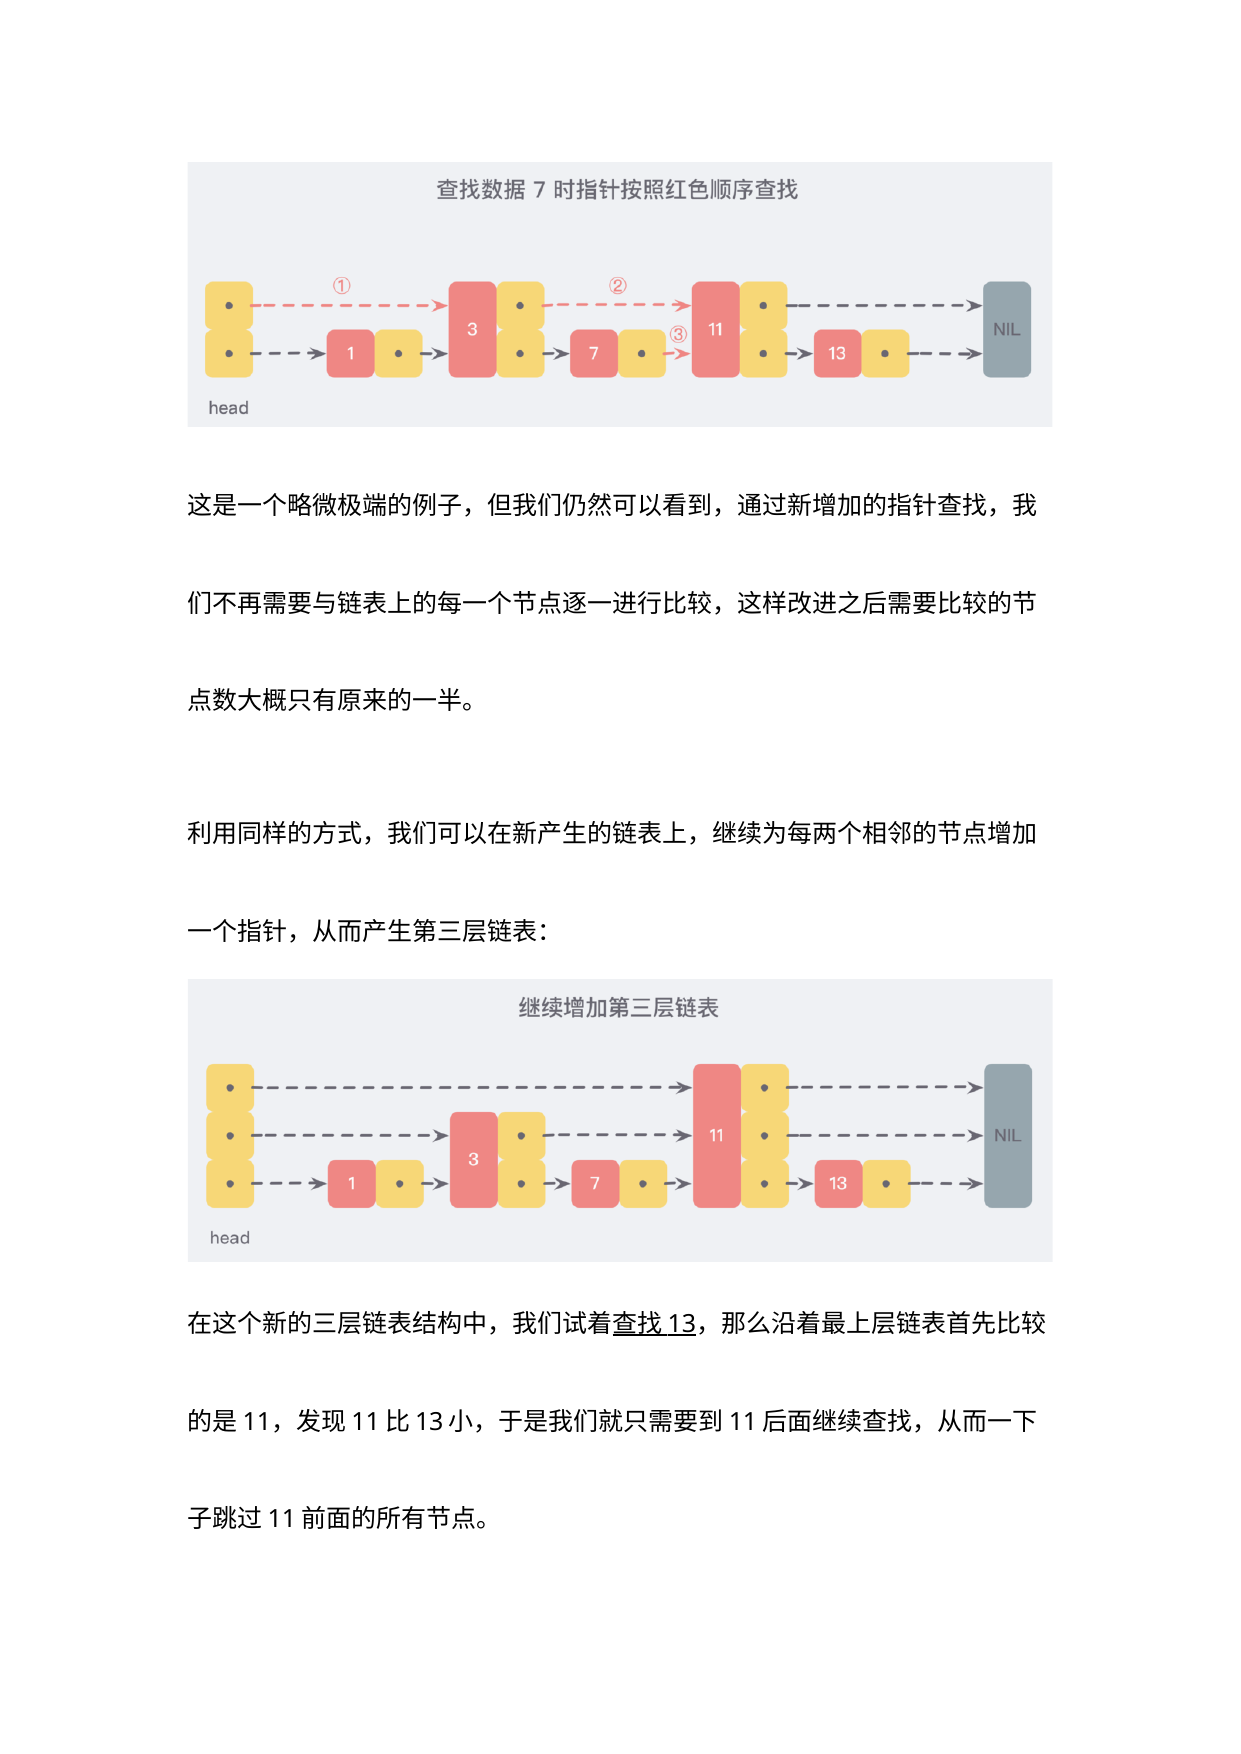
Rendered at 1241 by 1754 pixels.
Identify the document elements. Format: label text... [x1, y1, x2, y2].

text 这是一个略微极端的例子，但我们仍然可以看到，通过新增加的指针查找，我们不再需要与链表上的每一个节点逐一进行比较，这样改进之后需要比较的节点数大概只有原来的一半。 [187, 471, 1053, 731]
text 在这个新的三层链表结构中，我们试着查找13，那么沿着最上层链表首先比较的是11，发现11比13小，于是我们就只需要到11后面继续查找，从而一下子跳过11前面的所有节点。 [187, 1289, 1053, 1549]
text 利用同样的方式，我们可以在新产生的链表上，继续为每两个相邻的节点增加一个指针，从而产生第三层链表： [187, 799, 1053, 962]
picture [187, 979, 1053, 1262]
picture [187, 162, 1053, 427]
